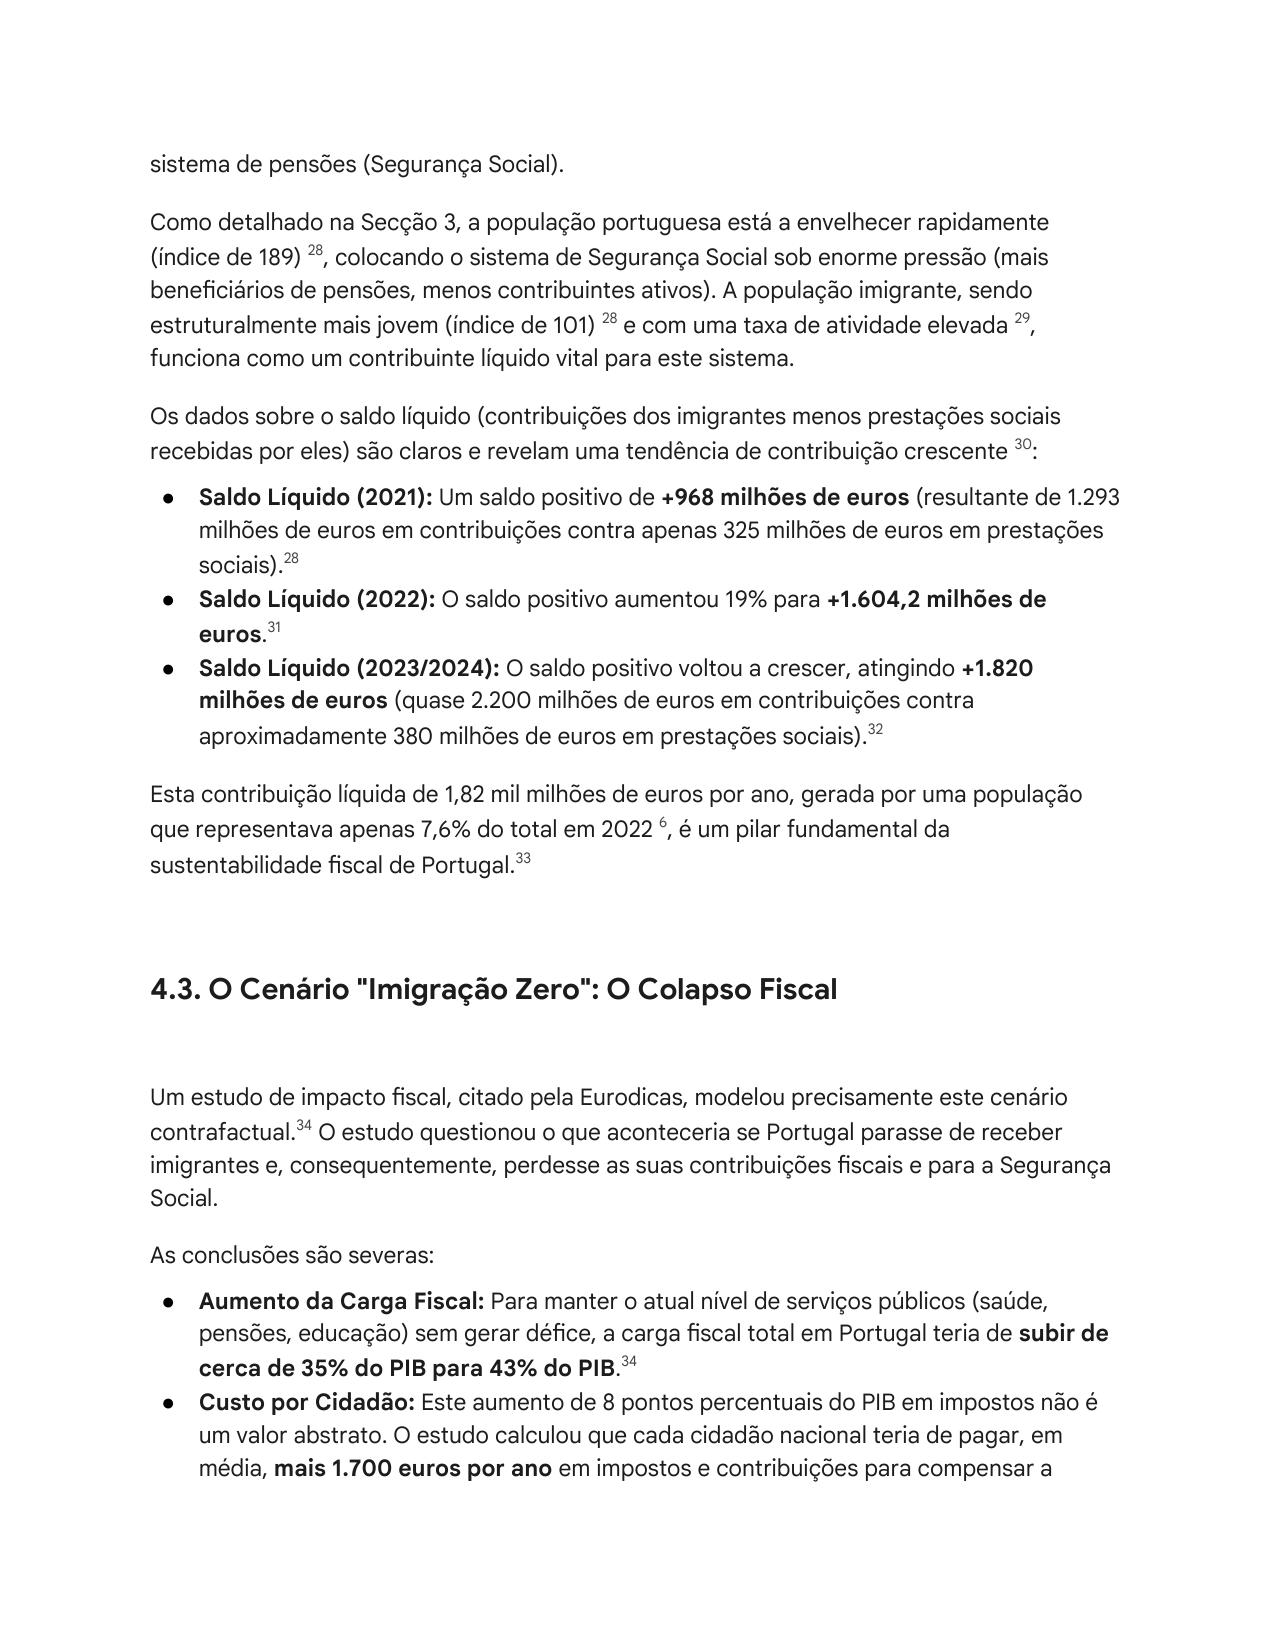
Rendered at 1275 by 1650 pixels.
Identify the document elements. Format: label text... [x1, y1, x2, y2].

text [150, 150, 1125, 179]
text Um estudo de impacto fiscal, citado pela Eurodicas, modelou precisamente este cenário contrafactual.34 O estudo questionou o que aconteceria se Portugal parasse de receber imigrantes e, consequentemente, perdesse as suas contribuições fiscais e para a Segurança Social. [150, 1083, 1125, 1213]
list Saldo Líquido (2021): Um saldo positivo de +968 milhões de euros (resultante de 1.293 milhões de euros em contribuições contra apenas 325 milhões de euros em prestações sociais).28 [161, 484, 1125, 581]
text As conclusões são severas: [150, 1242, 1125, 1270]
subtitle 4.3. O Cenário "Imigração Zero": O Colapso Fiscal [150, 971, 1125, 1007]
list Saldo Líquido (2023/2024): O saldo positivo voltou a crescer, atingindo +1.820 milhões de euros (quase 2.200 milhões de euros em contribuições contra aproximadamente 380 milhões de euros em prestações sociais).32 [161, 654, 1125, 751]
text Os dados sobre o saldo líquido (contribuições dos imigrantes menos prestações sociais recebidas por eles) são claros e revelam uma tendência de contribuição crescente 30: [150, 402, 1125, 467]
text Esta contribuição líquida de 1,82 mil milhões de euros por ano, gerada por uma população que representava apenas 7,6% do total em 2022 6, é um pilar fundamental da sustentabilidade fiscal de Portugal.33 [150, 781, 1125, 881]
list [161, 1388, 1125, 1483]
text Como detalhado na Secção 3, a população portuguesa está a envelhecer rapidamente (índice de 189) 28, colocando o sistema de Segurança Social sob enorme pressão (mais beneficiários de pensões, menos contribuintes ativos). A população imigrante, sendo estruturalmente mais jovem (índice de 101) 28 e com uma taxa de atividade elevada 29, funciona como um contribuinte líquido vital para este sistema. [150, 208, 1125, 373]
list Aumento da Carga Fiscal: Para manter o atual nível de serviços públicos (saúde, pensões, educação) sem gerar défice, a carga fiscal total em Portugal teria de subir de cerca de 35% do PIB para 43% do PIB.34 [161, 1287, 1125, 1384]
list Saldo Líquido (2022): O saldo positivo aumentou 19% para +1.604,2 milhões de euros.31 [161, 585, 1125, 650]
